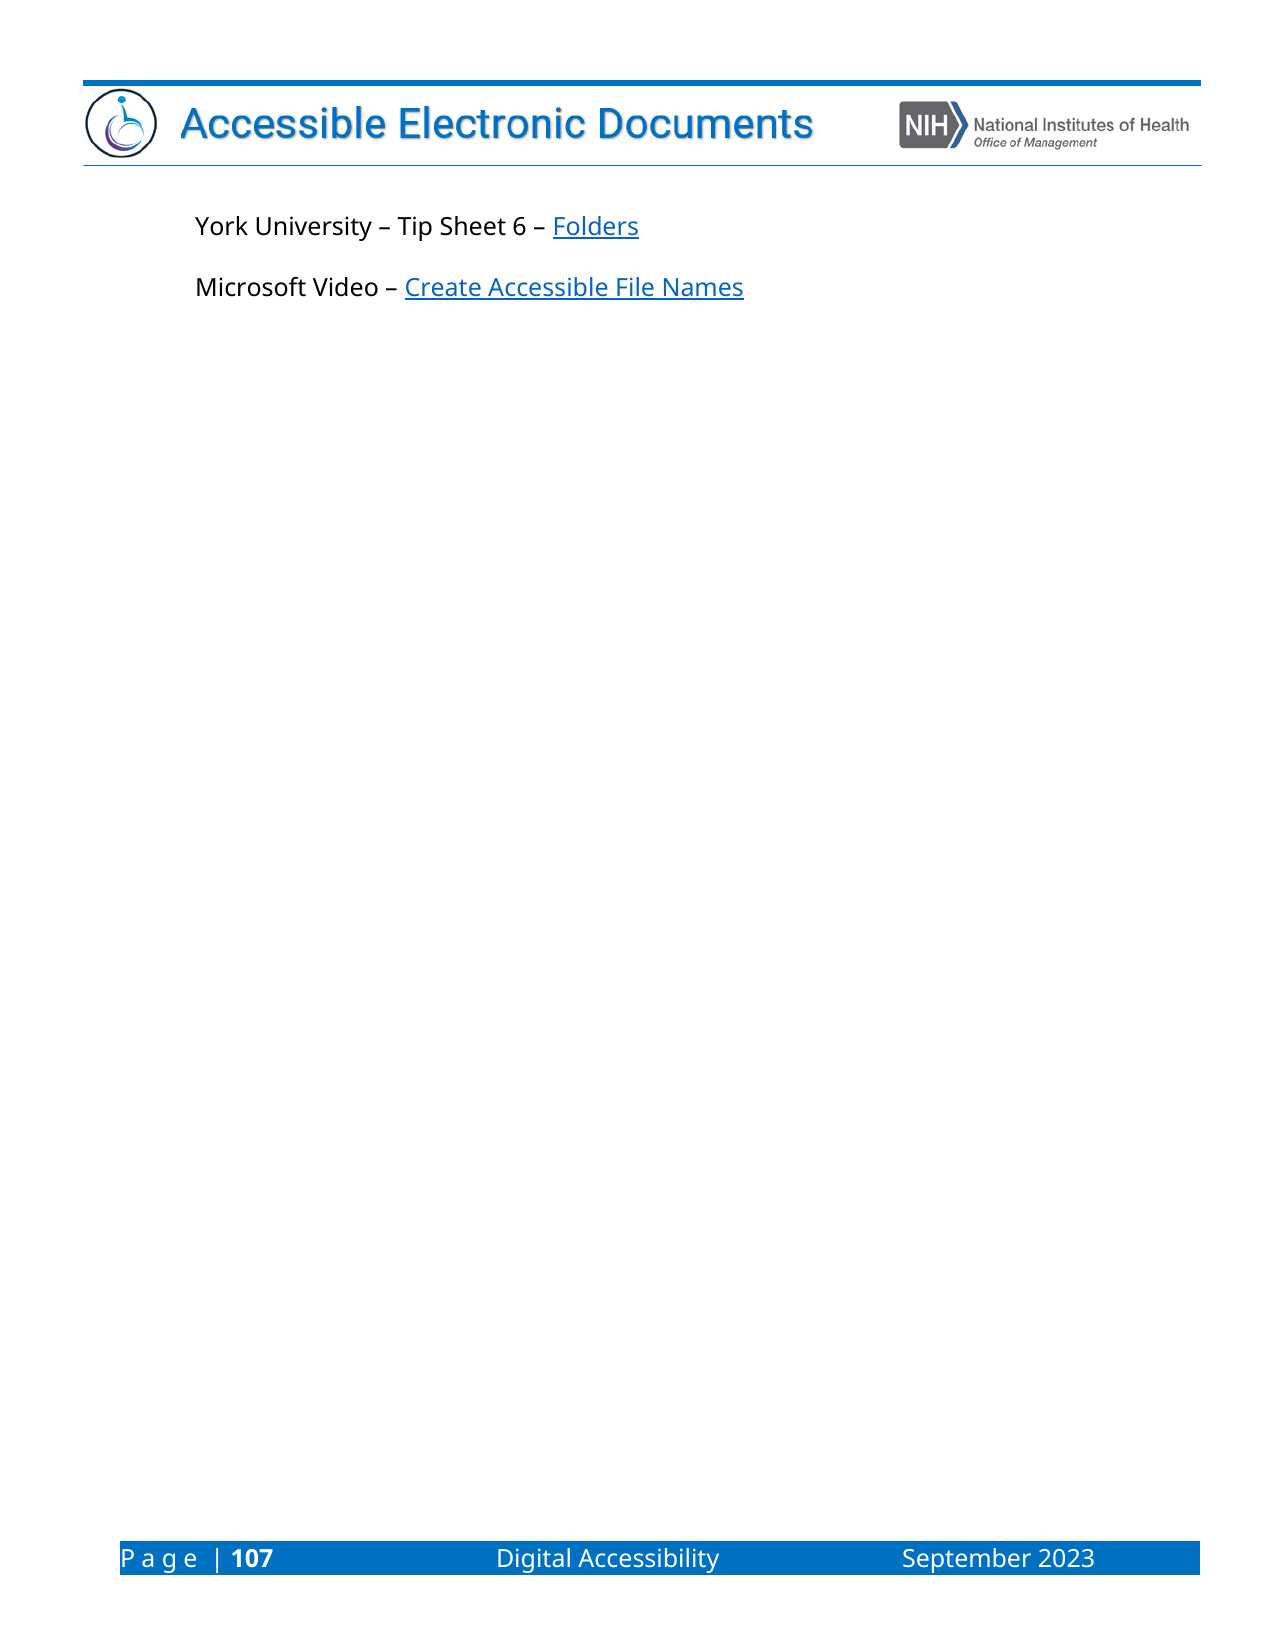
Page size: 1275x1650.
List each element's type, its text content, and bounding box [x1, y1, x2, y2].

text Microsoft Video – Create Accessible File Names [195, 269, 1200, 303]
text York University – Tip Sheet 6 – Folders [195, 208, 1200, 242]
picture [75, 75, 1210, 171]
